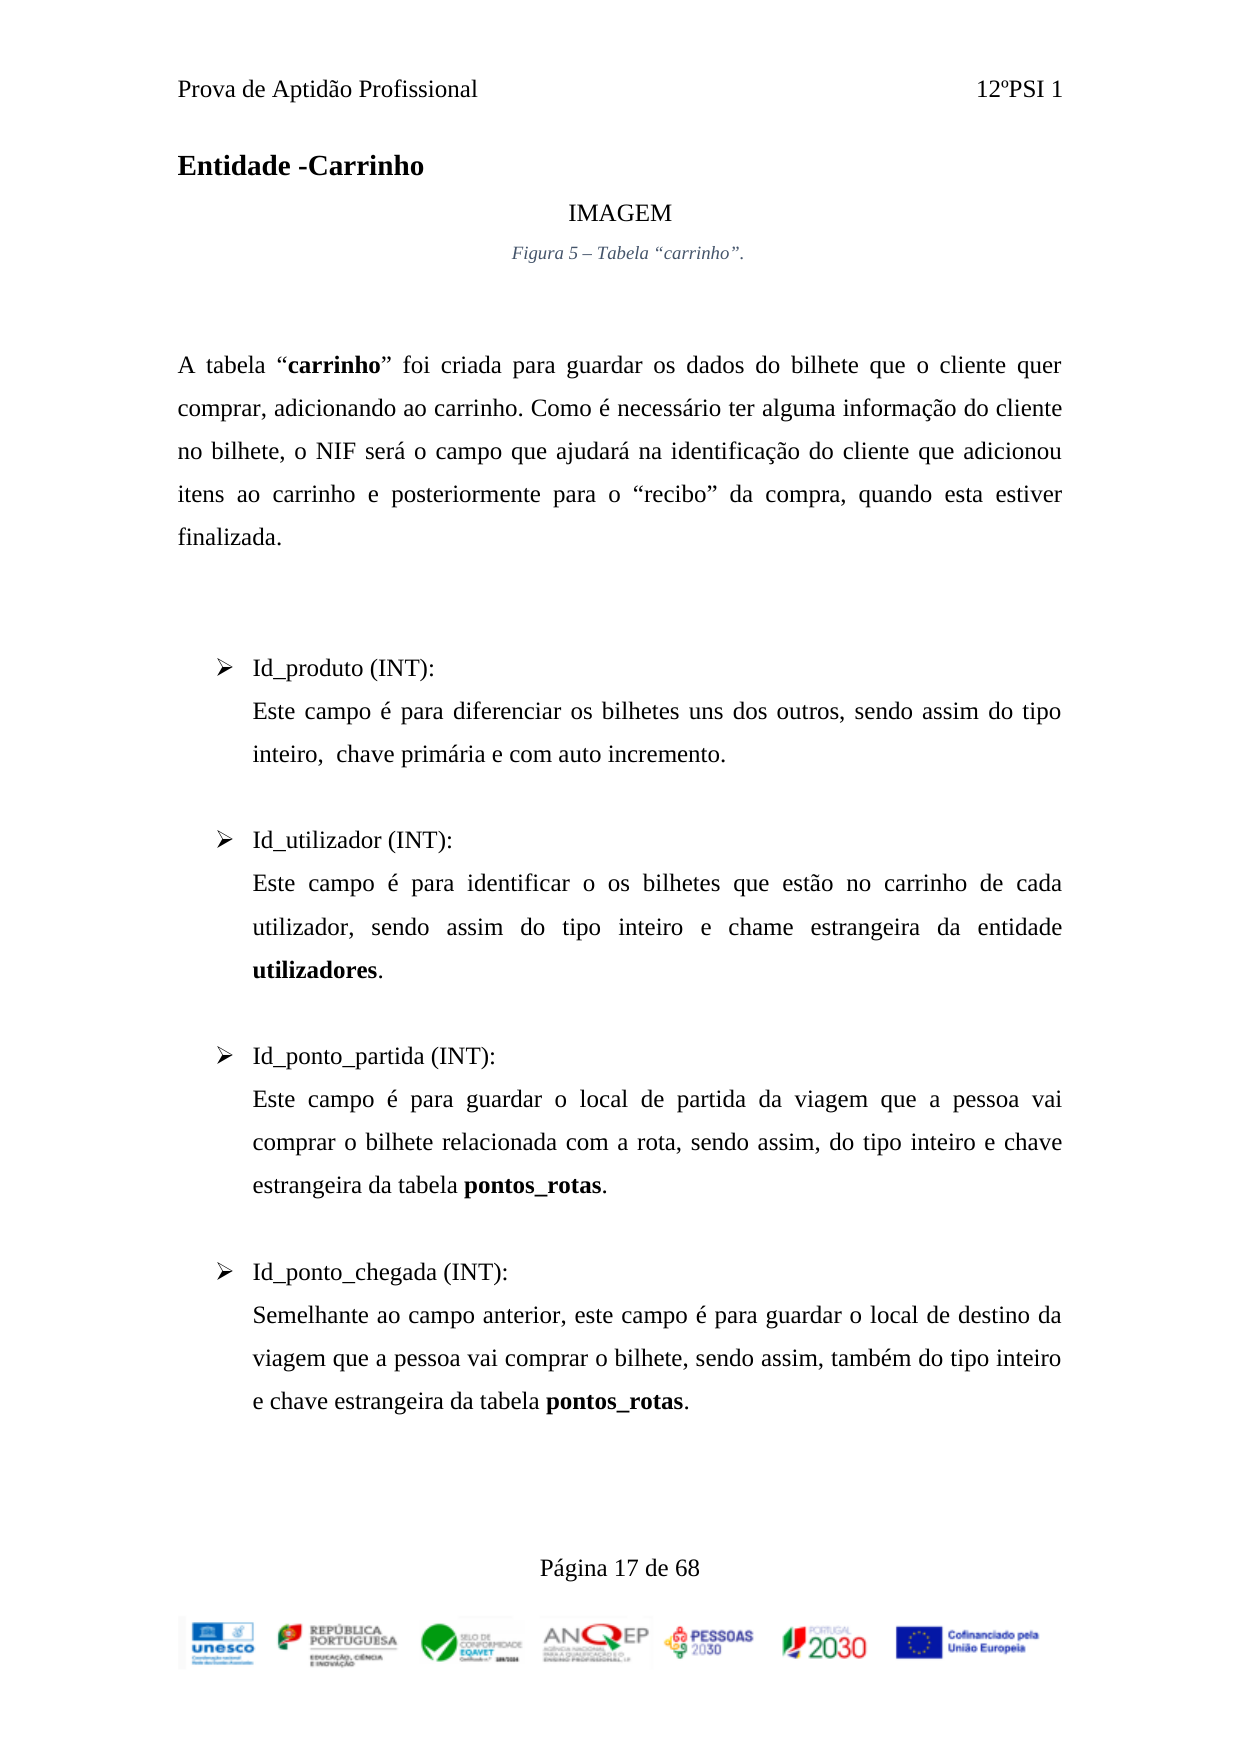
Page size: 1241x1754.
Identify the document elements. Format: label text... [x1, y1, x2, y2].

list Este campo é para guardar o local de partida da viagem que a pessoa vai comprar o bilhete relacionada com a rota, sendo assim, do tipo inteiro e chave estrangeira da tabela pontos_rotas. [252, 1084, 1063, 1199]
text IMAGEM [177, 198, 1063, 227]
list Id_ponto_partida (INT): [215, 1041, 1063, 1070]
text Figura 5 – Tabela “carrinho”. [195, 242, 1063, 263]
list Id_ponto_chegada (INT): [215, 1257, 1063, 1285]
picture [177, 1615, 1084, 1677]
list Este campo é para diferenciar os bilhetes uns dos outros, sendo assim do tipo inteiro, chave primária e com auto incremento. [252, 696, 1063, 768]
list Este campo é para identificar o os bilhetes que estão no carrinho de cada utilizador, sendo assim do tipo inteiro e chame estrangeira da entidade utilizadores. [252, 868, 1063, 983]
list Id_produto (INT): [215, 653, 1063, 682]
text Entidade -Carrinho [177, 148, 1063, 181]
list Semelhante ao campo anterior, este campo é para guardar o local de destino da viagem que a pessoa vai comprar o bilhete, sendo assim, também do tipo inteiro e chave estrangeira da tabela pontos_rotas. [252, 1300, 1063, 1415]
list Id_utilizador (INT): [215, 825, 1063, 854]
text A tabela “carrinho” foi criada para guardar os dados do bilhete que o cliente quer comprar, adicionando ao carrinho. Como é necessário ter alguma informação do cliente no bilhete, o NIF será o campo que ajudará na identificação do cliente que adicionou itens ao carrinho e posteriormente para o “recibo” da compra, quando esta estiver finalizada. [177, 350, 1063, 551]
